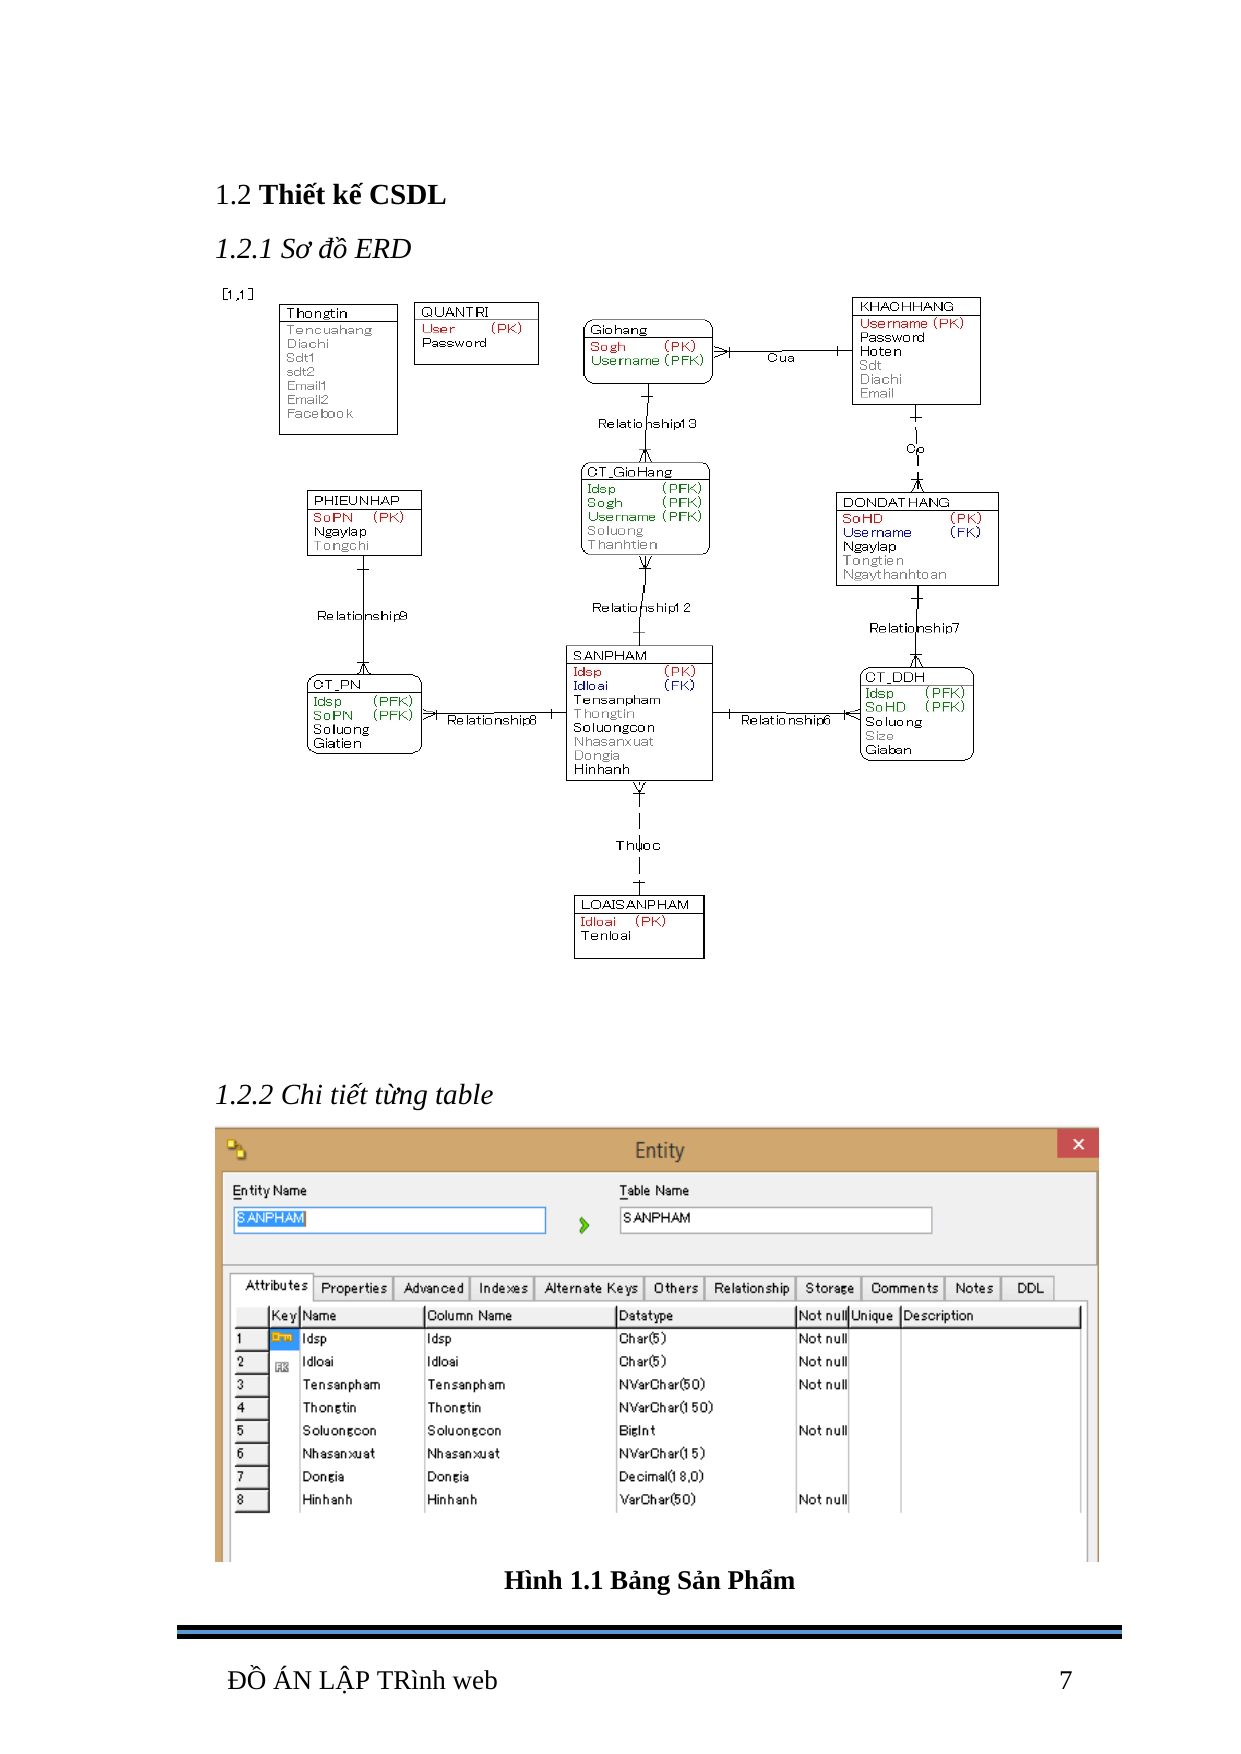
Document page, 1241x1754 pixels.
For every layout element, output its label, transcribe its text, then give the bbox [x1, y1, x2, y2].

subtitle Chi tiết từng table [215, 1077, 1084, 1111]
subtitle Sơ đồ ERD [215, 232, 1084, 265]
subtitle Thiết kế CSDL [215, 177, 1084, 211]
picture [215, 1125, 1099, 1562]
picture [215, 280, 1074, 1025]
